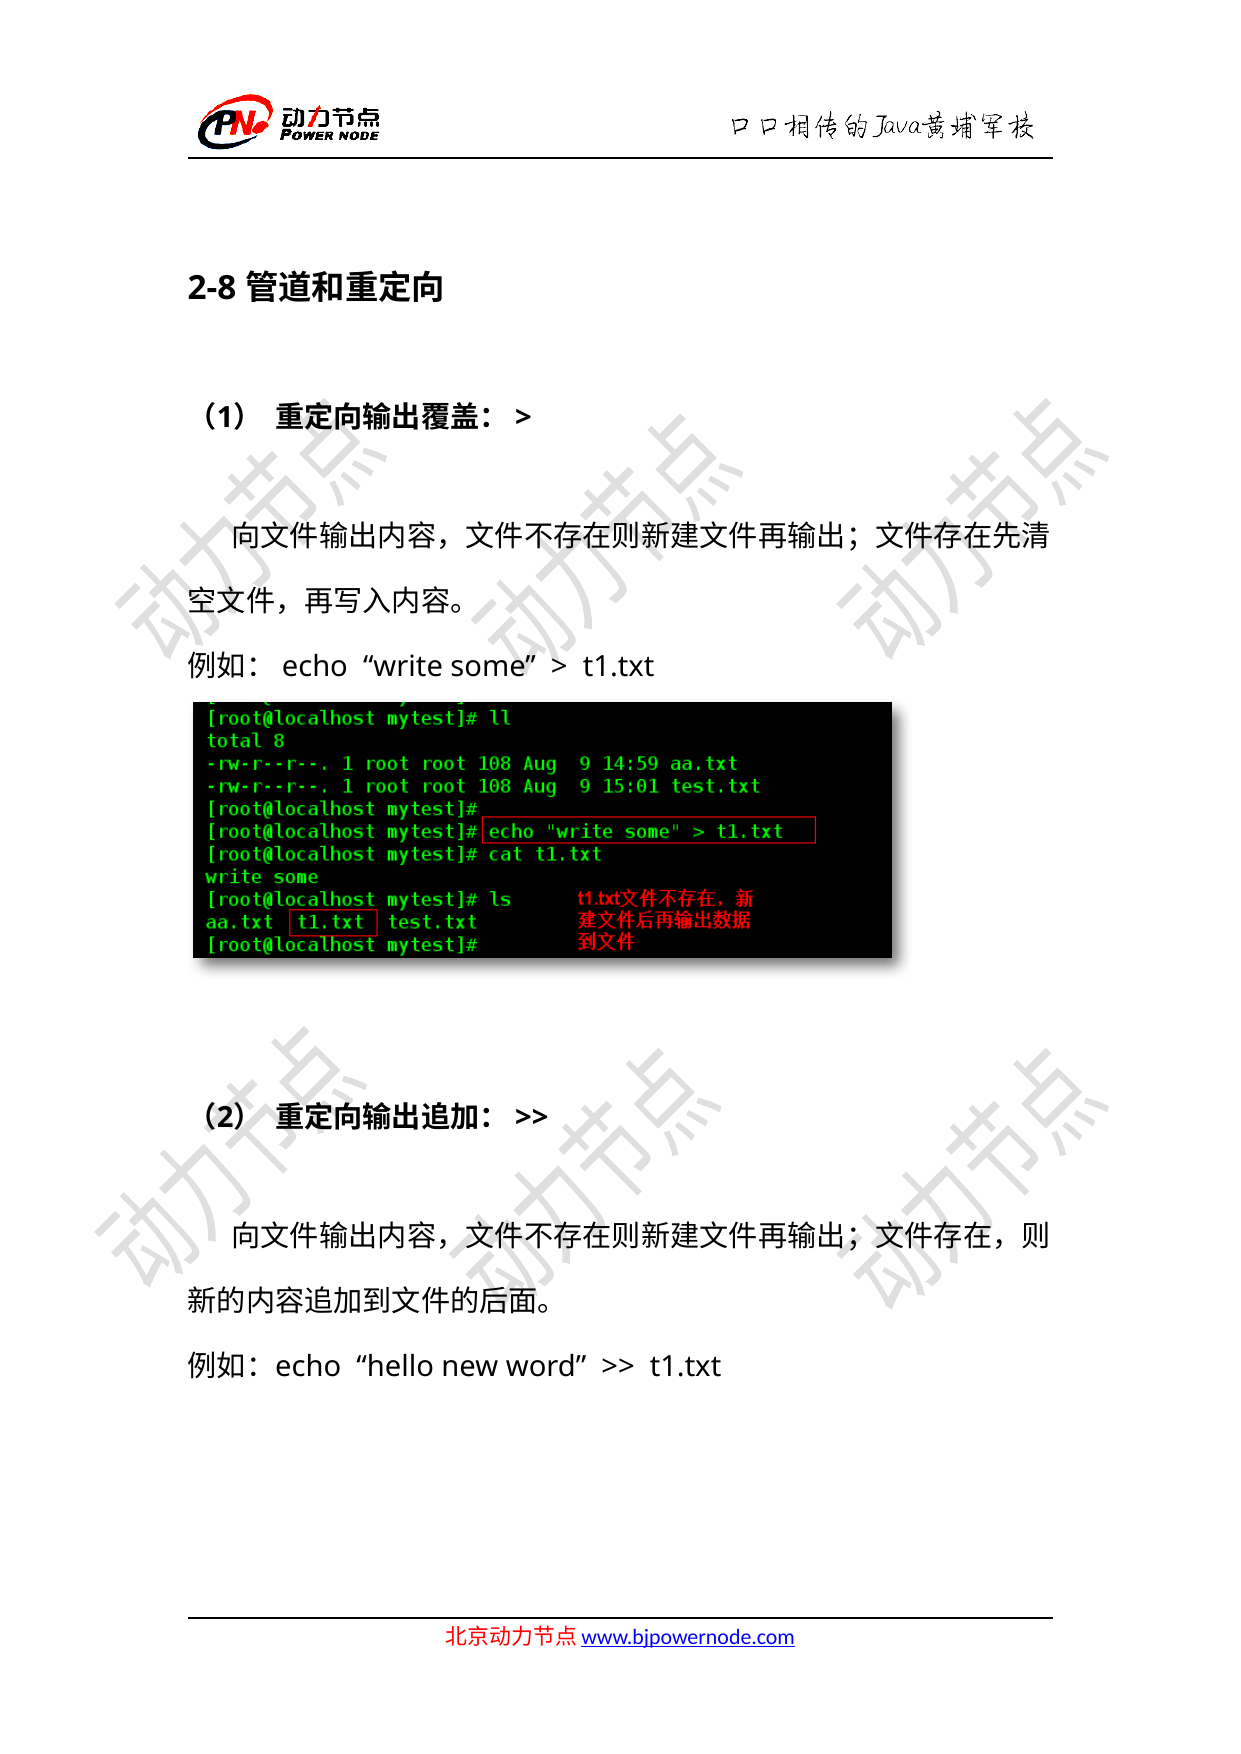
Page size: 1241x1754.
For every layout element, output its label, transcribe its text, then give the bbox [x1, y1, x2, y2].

picture [187, 88, 1053, 155]
picture [193, 702, 892, 958]
text 向文件输出内容，文件不存在则新建文件再输出；文件存在先清空文件，再写入内容。 [187, 501, 1053, 631]
subtitle 重定向输出追加： >> [187, 1083, 1053, 1148]
text 例如： echo “write some” > t1.txt [187, 631, 1053, 696]
subtitle 重定向输出覆盖： > [187, 382, 1053, 447]
subtitle 2-8 管道和重定向 [187, 253, 1053, 318]
text 向文件输出内容，文件不存在则新建文件再输出；文件存在，则新的内容追加到文件的后面。 [187, 1201, 1053, 1331]
text 例如：echo “hello new word” >> t1.txt [187, 1331, 1053, 1396]
